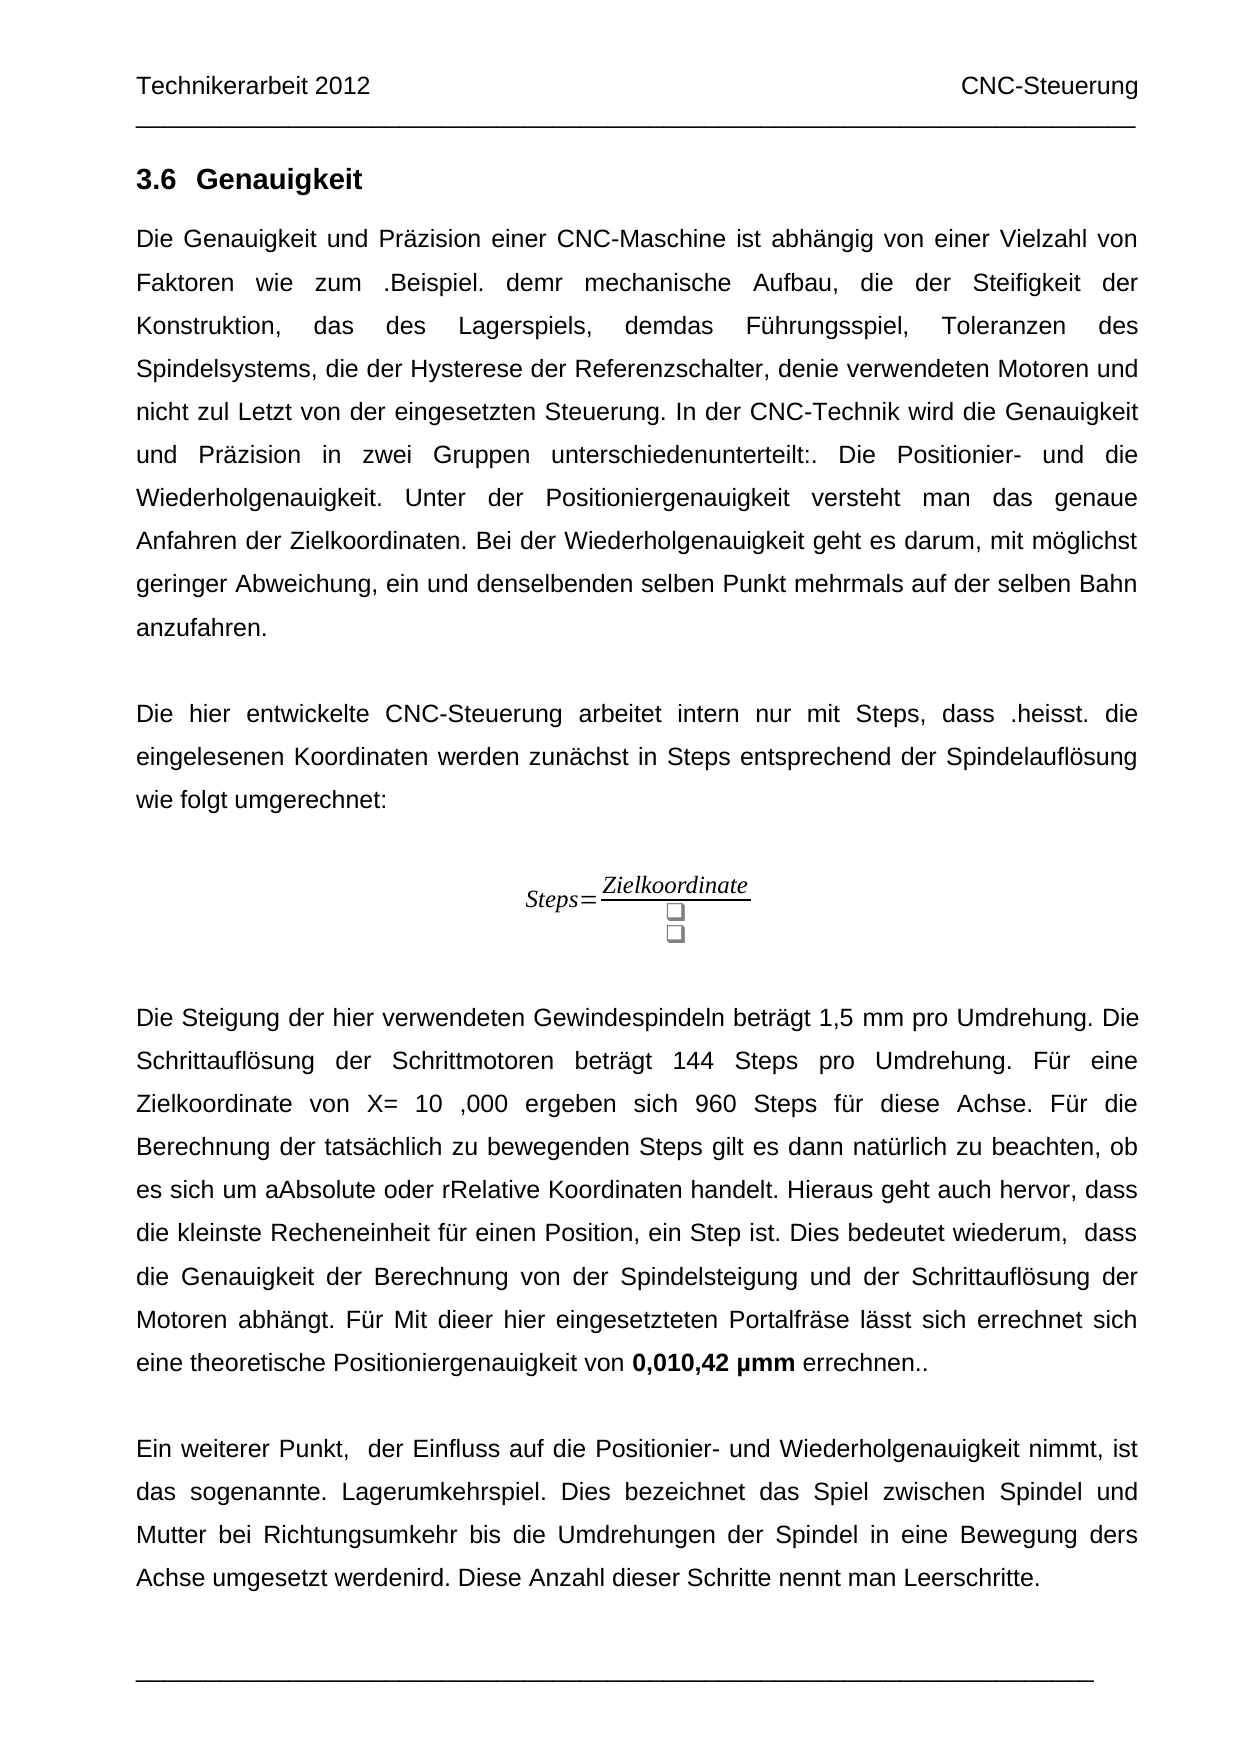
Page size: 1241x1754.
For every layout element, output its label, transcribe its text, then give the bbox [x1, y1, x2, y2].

text Die Genauigkeit einer CNC-Maschine ist abhängig von einer Vielzahl von Faktoren wie zB de mechanische Aufbau, Steifigkeit der Konstruktion, Lagerspiel, Führungsspiel, Toleranzen des Spindelsystems, Hysterese der Referenzschalter, d verwendeten Motoren und nicht zuetzt von der eingesetzten Steuerung. In der CNC-Technik wird die Genauigkeit in zwei Gruppen Positionier- und Wiederholgenauigkeit. Unter der Positioniergenauigkeit versteht man das genaue Anfahren der Zielkoordinaten. Bei der Wiederholgenauigkeit geht es darum, mit möglichst geringer Abweichung, Punkt mehrmals auf der selben Bahn anzufahren. [136, 224, 1140, 641]
text Die Steigung der hier verwendeten Gewindespindeln beträgt 1,5mm pro Umdrehung. Die Schrittauflösung der Schrittmotoren beträgt 144 Steps pro Umdrehung. Für eine Zielkoordinate von X10ergeben sich 960 Steps für diese Achse. Für die Berechnung der tatsächlich zu bewegenden Steps gilt es dann natürlich zu beachten, ob es sich um bsolute oder elative Koordinaten handelt. Hieraus geht auch hervor, dass die kleinste Recheneinheit für eine Position ein Step ist. Dies bedeutet wiederumdas die Genauigkeit der Berechnung von der Spindelsteigung und der Schrittauflösung der Motoren abhängt. d hier eingesetz Portalfräse eine theoretische Positioniergenauigkeit 1042m [136, 1003, 1140, 1376]
text Die hier entwickelte CNC-Steuerung arbeitet intern nur mit Steps, dh die eingelesenen Koordinaten werden zunächst in Steps entsprechend der Spindelauflösung wie folgt umgerechnet: [136, 699, 1140, 814]
text Ein weiterer Punktder Einfluss auf die Positionier- und Wiederholgenauigkeit nimmt, ist das sog Lagerumkehrspiel. Dies bezeichnet das Spiel zwischen Spindel und Mutter bei Richtungsumkehr bis die Umdrehungen der Spindel in ein Bewegung de Achse umgesetzt w. Die Schritte nennt man Leerschritte. [136, 1434, 1140, 1592]
subtitle Genauigkeit [136, 162, 1140, 195]
